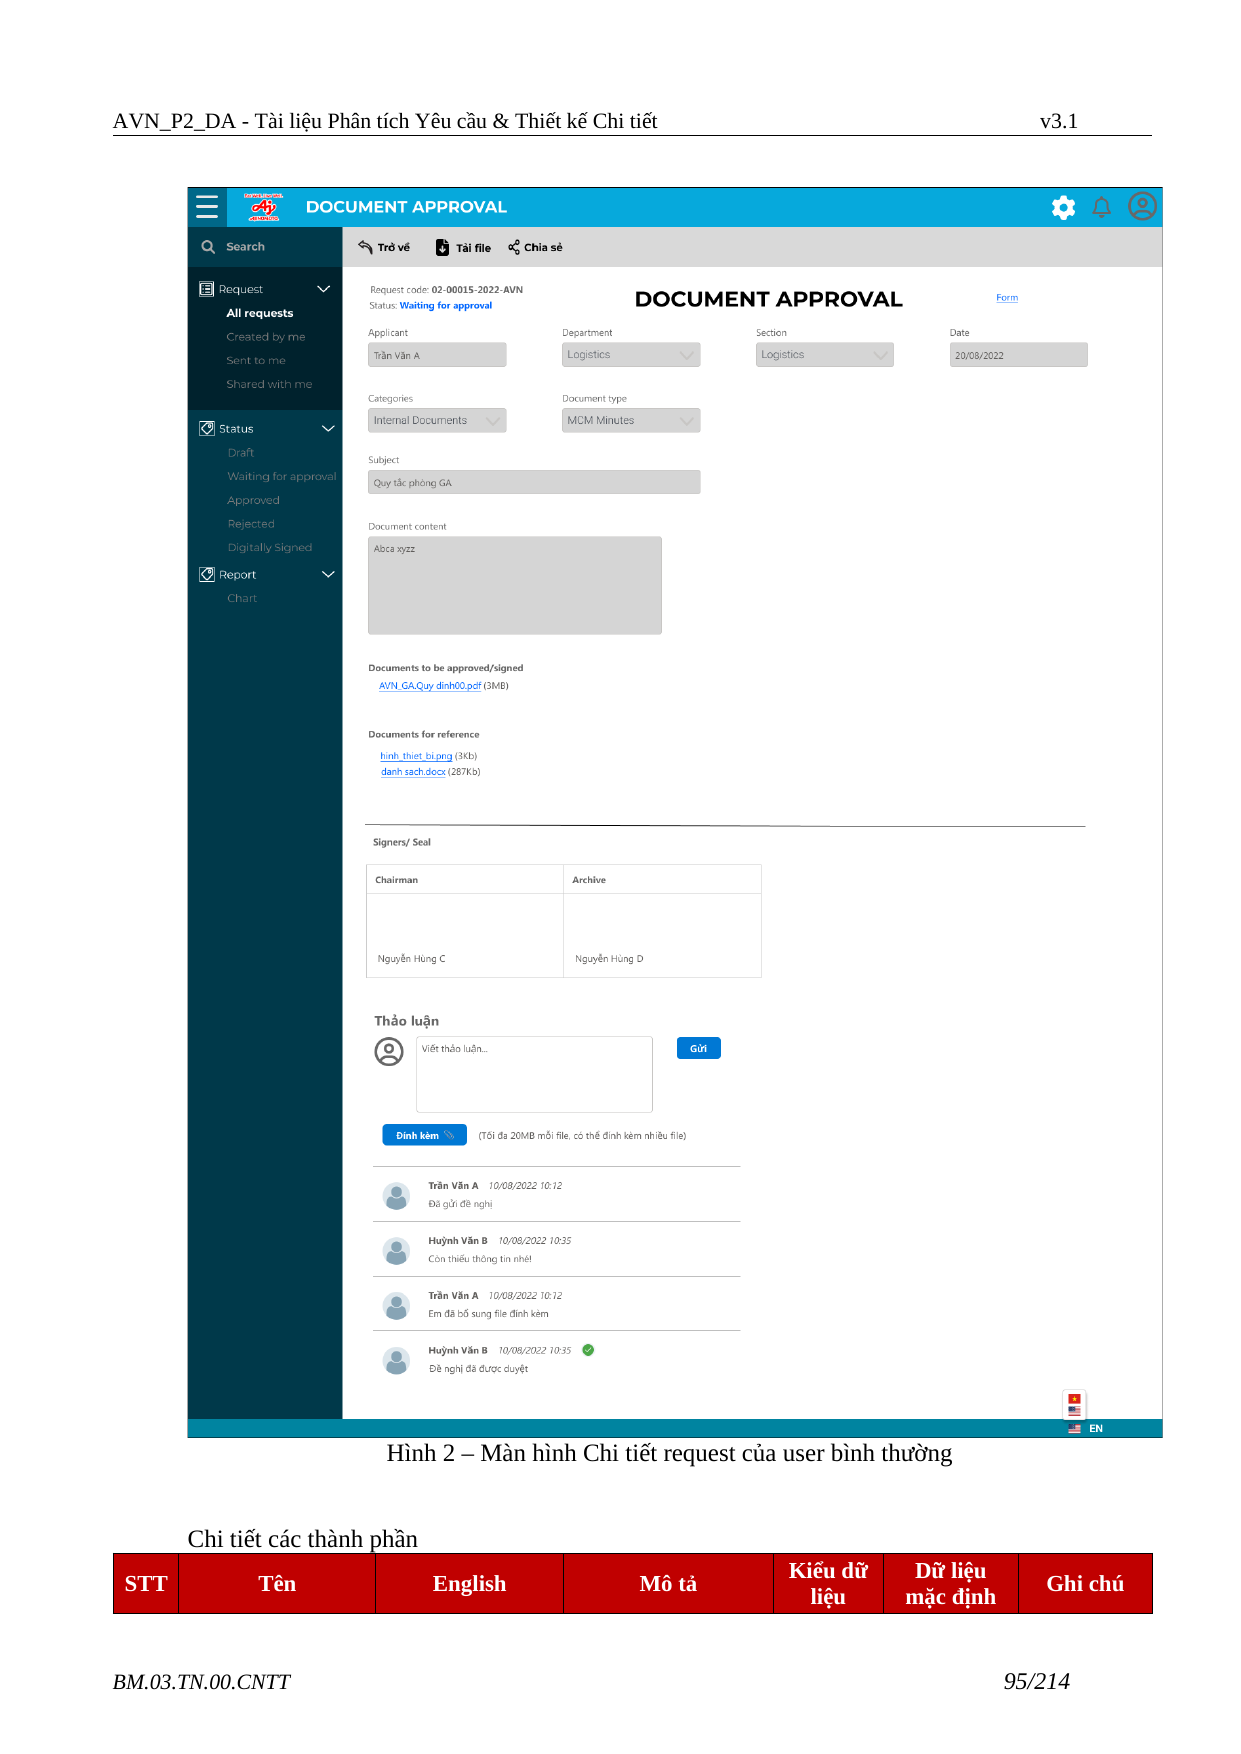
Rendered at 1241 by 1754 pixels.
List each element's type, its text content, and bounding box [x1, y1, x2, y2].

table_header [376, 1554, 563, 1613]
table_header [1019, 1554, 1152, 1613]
picture [499, 202, 506, 212]
picture [486, 202, 496, 212]
picture [367, 202, 372, 212]
picture [1129, 194, 1137, 212]
picture [360, 202, 364, 212]
picture [347, 202, 356, 212]
picture [450, 202, 458, 212]
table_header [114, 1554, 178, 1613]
picture [1138, 192, 1152, 197]
picture [321, 202, 330, 211]
picture [1138, 198, 1147, 207]
picture [386, 202, 395, 212]
text Hình 2 – Màn hình Chi tiết request của user bình thường [112, 1438, 1152, 1466]
picture [475, 202, 481, 212]
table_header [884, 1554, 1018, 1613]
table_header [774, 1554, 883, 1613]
picture [398, 202, 407, 212]
picture [438, 202, 447, 212]
text Chi tiết các thành phần [112, 1524, 1152, 1553]
picture [1131, 200, 1156, 220]
picture [187, 228, 1163, 1438]
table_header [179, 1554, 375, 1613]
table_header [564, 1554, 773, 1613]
picture [1053, 196, 1074, 219]
picture [375, 202, 383, 212]
picture [249, 200, 278, 220]
picture [414, 202, 423, 211]
picture [308, 202, 318, 212]
picture [461, 202, 473, 212]
picture [324, 204, 332, 212]
picture [426, 202, 435, 212]
